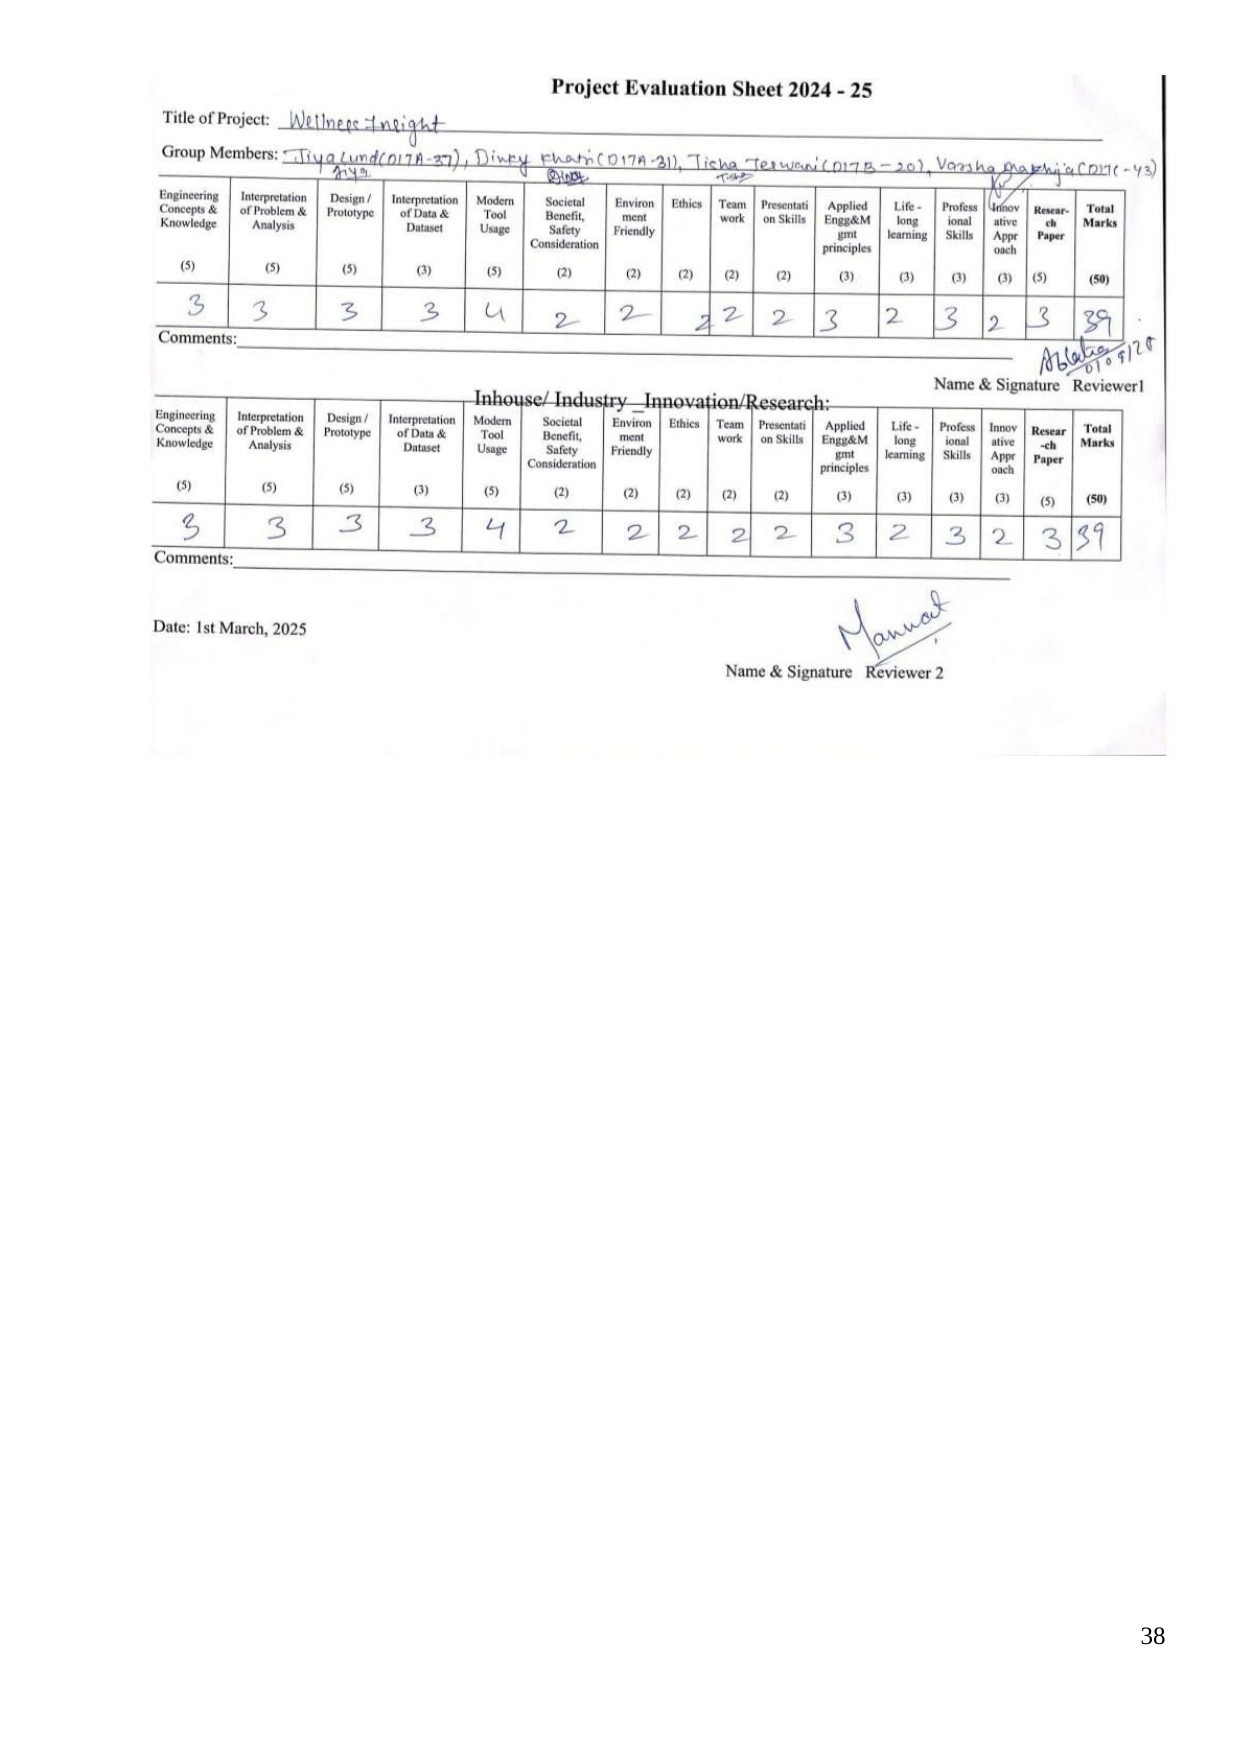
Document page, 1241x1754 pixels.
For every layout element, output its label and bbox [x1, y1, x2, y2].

picture [150, 75, 1230, 756]
